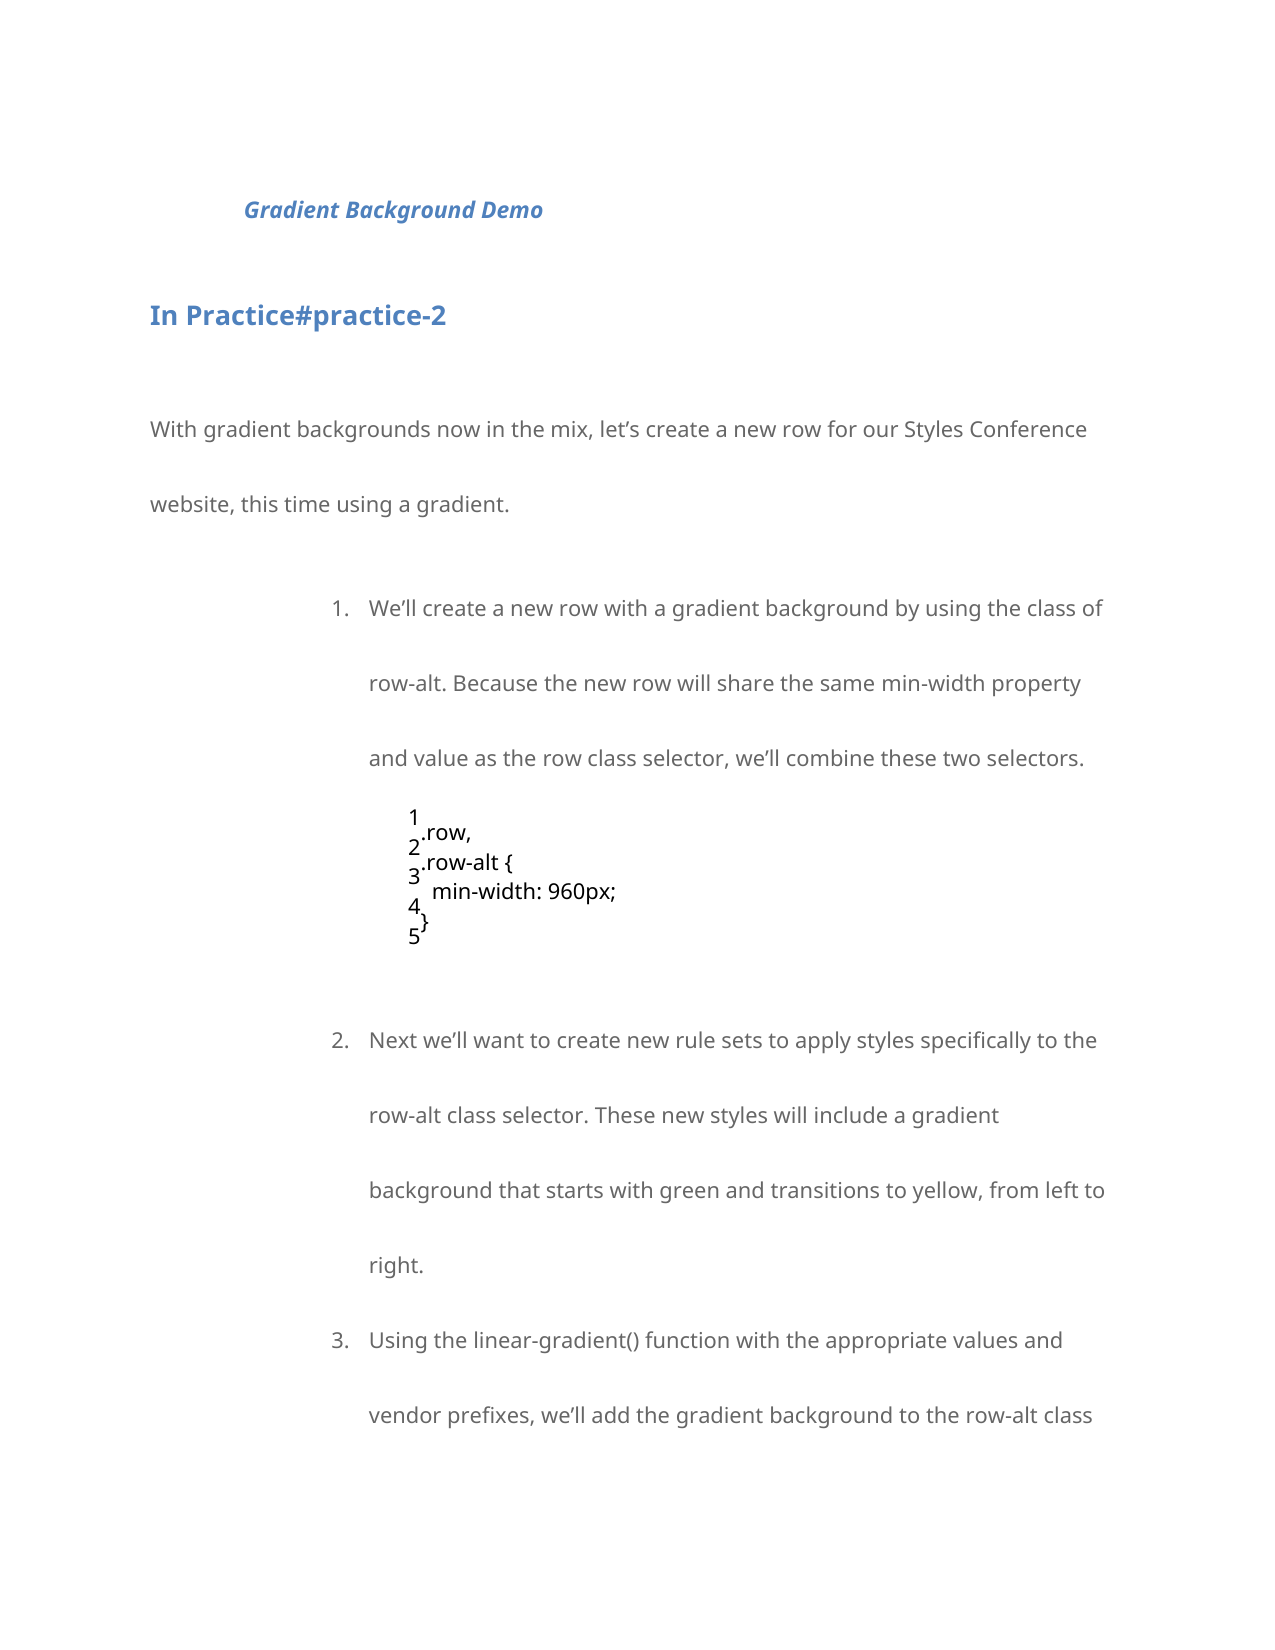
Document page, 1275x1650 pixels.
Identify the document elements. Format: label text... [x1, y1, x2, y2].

list Next we’ll want to create new rule sets to apply styles specifically to the row-alt class selector. These new styles will include a gradient background that starts with green and transitions to yellow, from left to right. [331, 980, 1125, 1280]
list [331, 1309, 1125, 1459]
subtitle Gradient Background Demo [244, 150, 1031, 225]
table_header .row, .row-alt { min-width: 960px; } [420, 802, 1275, 951]
table_header 1 2 3 4 5 [367, 802, 420, 951]
text With gradient backgrounds now in the mix, let’s create a new row for our Styles Conference website, this time using a gradient. [150, 368, 1125, 518]
list We’ll create a new row with a gradient background by using the class of row-alt. Because the new row will share the same min-width property and value as the row class selector, we’ll combine these two selectors. [331, 548, 1125, 773]
subtitle In Practice#practice-2 [150, 297, 1125, 334]
